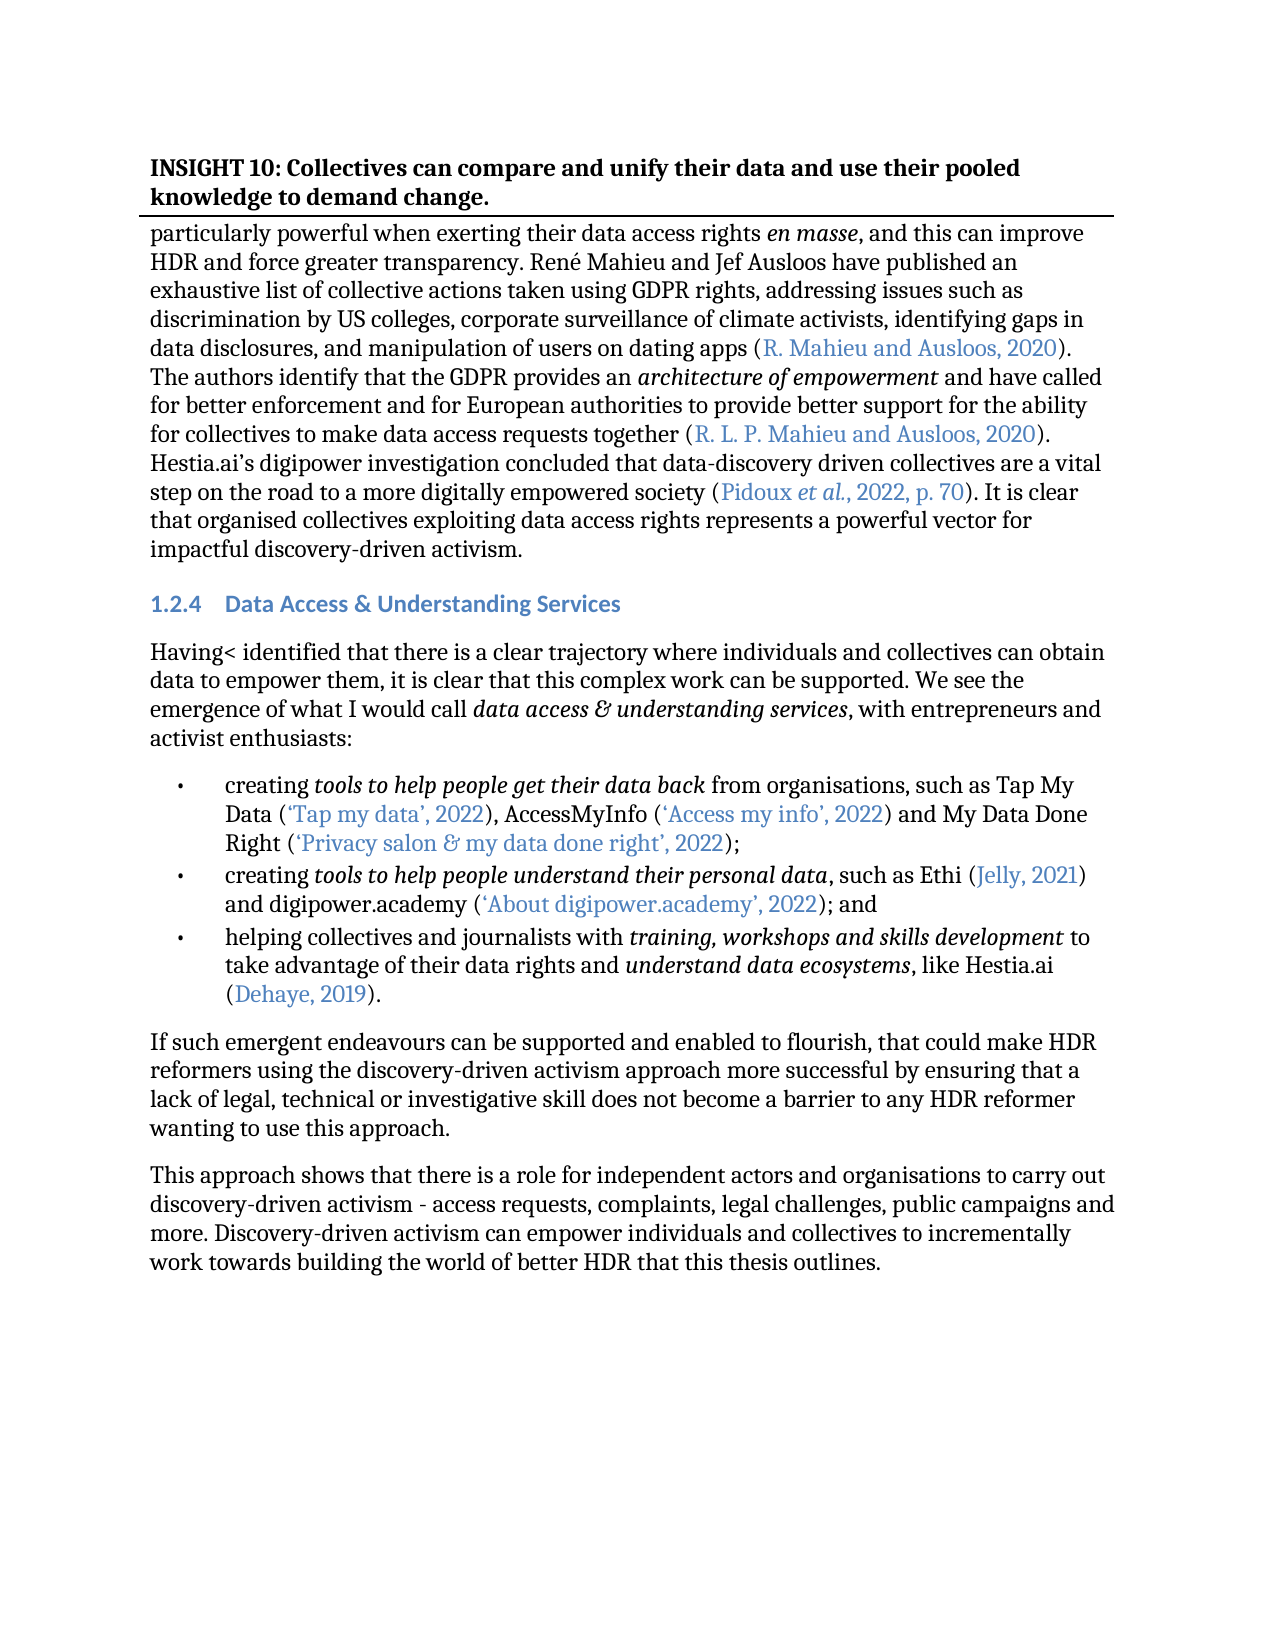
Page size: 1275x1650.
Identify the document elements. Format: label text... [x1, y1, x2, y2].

list helping collectives and journalists with training, workshops and skills development to take advantage of their data rights and understand data ecosystems, like Hestia.ai (Dehaye, 2019). [175, 923, 1125, 1009]
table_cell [139, 217, 1114, 567]
subtitle 1.2.4 Data Access & Understanding Services [150, 588, 1125, 619]
text If such emergent endeavours can be supported and enabled to flourish, that could make HDR reformers using the discovery-driven activism approach more successful by ensuring that a lack of legal, technical or investigative skill does not become a barrier to any HDR reformer wanting to use this approach. [150, 1028, 1125, 1143]
list creating tools to help people get their data back from organisations, such as Tap My Data (‘Tap my data’, 2022), AccessMyInfo (‘Access my info’, 2022) and My Data Done Right (‘Privacy salon & my data done right’, 2022); [175, 771, 1125, 858]
text Having< identified that there is a clear trajectory where individuals and collectives can obtain data to empower them, it is clear that this complex work can be supported. We see the emergence of what I would call data access & understanding services, with entrepreneurs and activist enthusiasts: [150, 638, 1125, 753]
table_header INSIGHT 10: Collectives can compare and unify their data and use their pooled knowledge to demand change. [139, 150, 1114, 215]
text This approach shows that there is a role for independent actors and organisations to carry out discovery-driven activism - access requests, complaints, legal challenges, public campaigns and more. Discovery-driven activism can empower individuals and collectives to incrementally work towards building the world of better HDR that this thesis outlines. [150, 1161, 1125, 1276]
list creating tools to help people understand their personal data, such as Ethi (Jelly, 2021) and digipower.academy (‘About digipower.academy’, 2022); and [175, 861, 1125, 919]
